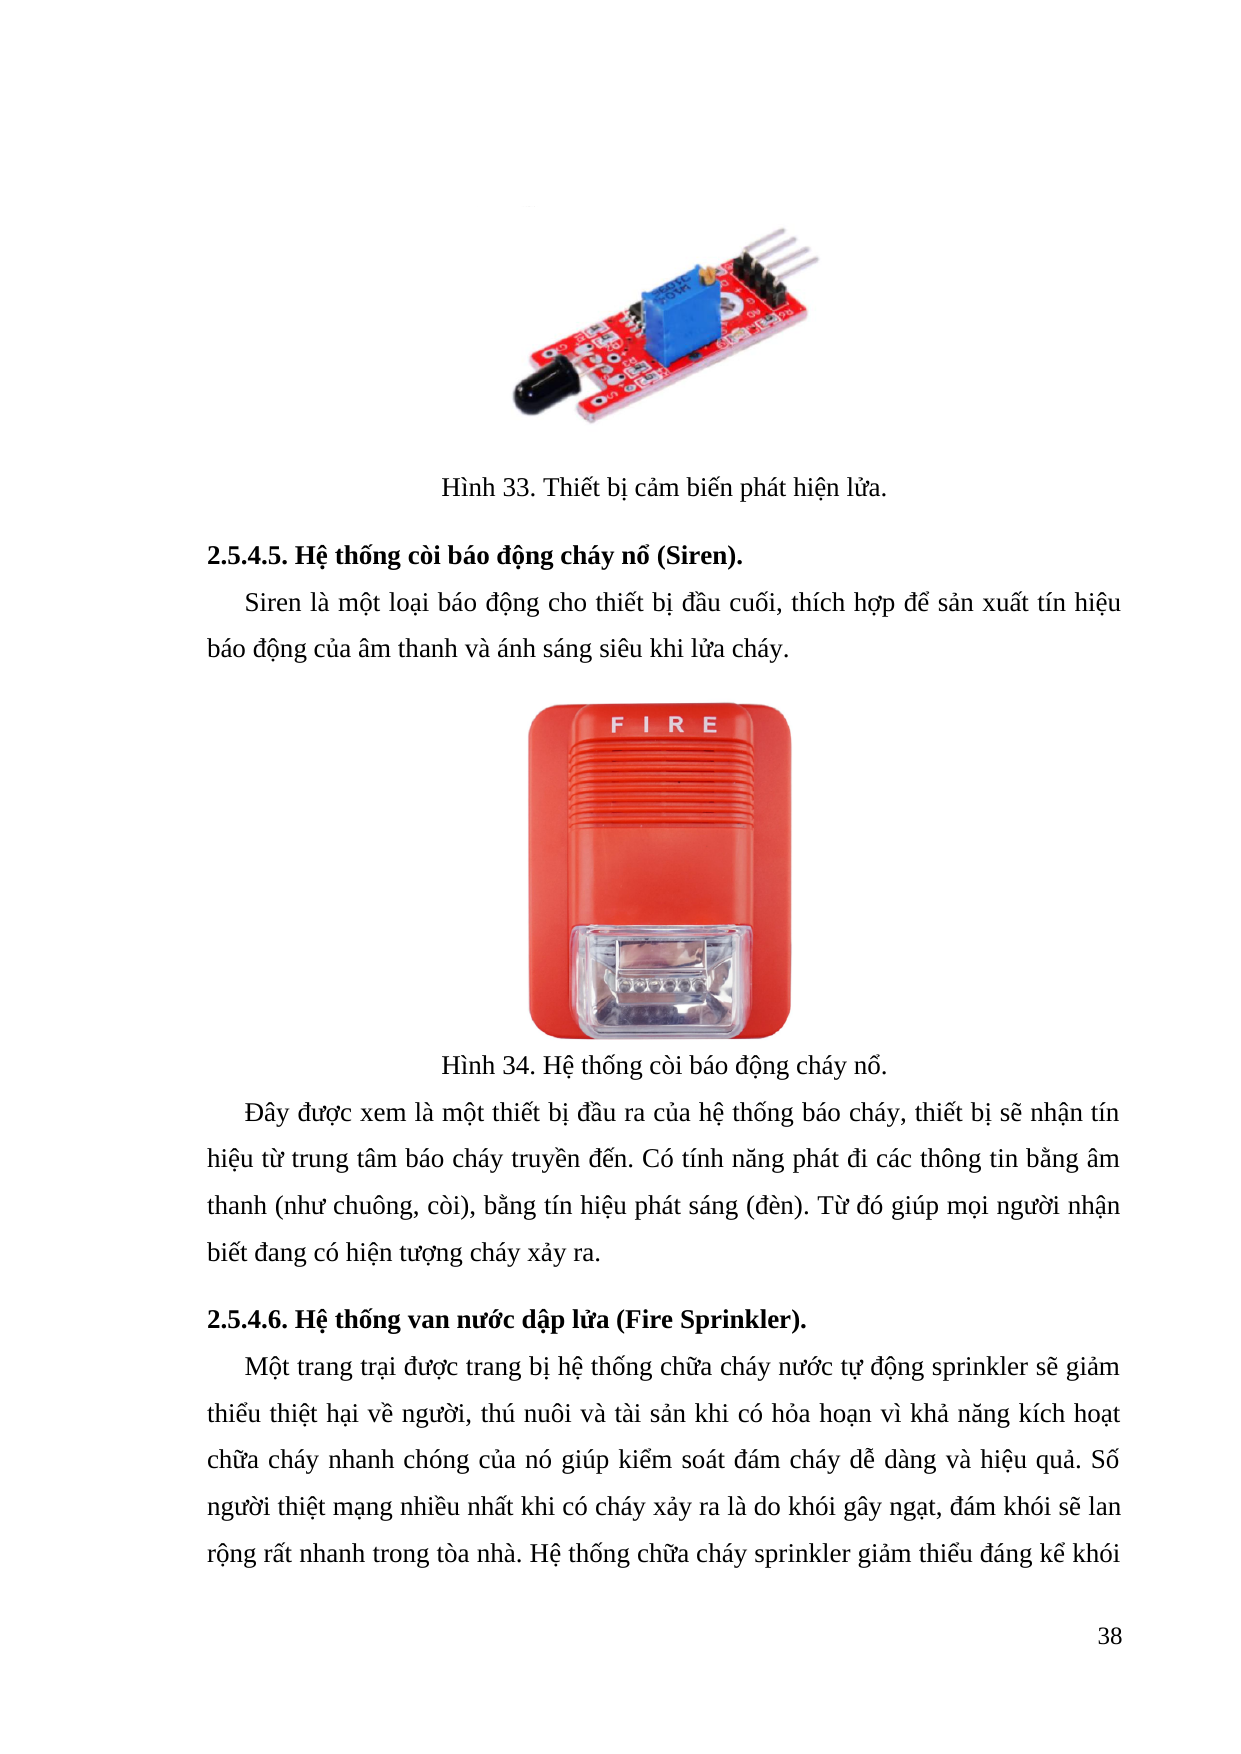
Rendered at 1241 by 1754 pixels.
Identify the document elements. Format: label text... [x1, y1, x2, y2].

subtitle 2.5.4.6. Hệ thống van nước dập lửa (Fire Sprinkler). [207, 1303, 1122, 1334]
text Đây được xem là một thiết bị đầu ra của hệ thống báo cháy, thiết bị sẽ nhận tín hiệu từ trung tâm báo cháy truyền đến. Có tính năng phát đi các thông tin bằng âm thanh (như chuông, còi), bằng tín hiệu phát sáng (đèn). Từ đó giúp mọi người nhận biết đang có hiện tượng cháy xảy ra. [207, 1096, 1122, 1267]
text Siren là một loại báo động cho thiết bị đầu cuối, thích hợp để sản xuất tín hiệu báo động của âm thanh và ánh sáng siêu khi lửa cháy. [207, 586, 1122, 663]
text Hình 34. Hệ thống còi báo động cháy nổ. [207, 1049, 1122, 1080]
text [207, 1350, 1122, 1568]
subtitle 2.5.4.5. Hệ thống còi báo động cháy nổ (Siren). [207, 539, 1122, 570]
picture [477, 206, 852, 472]
picture [484, 678, 845, 1050]
